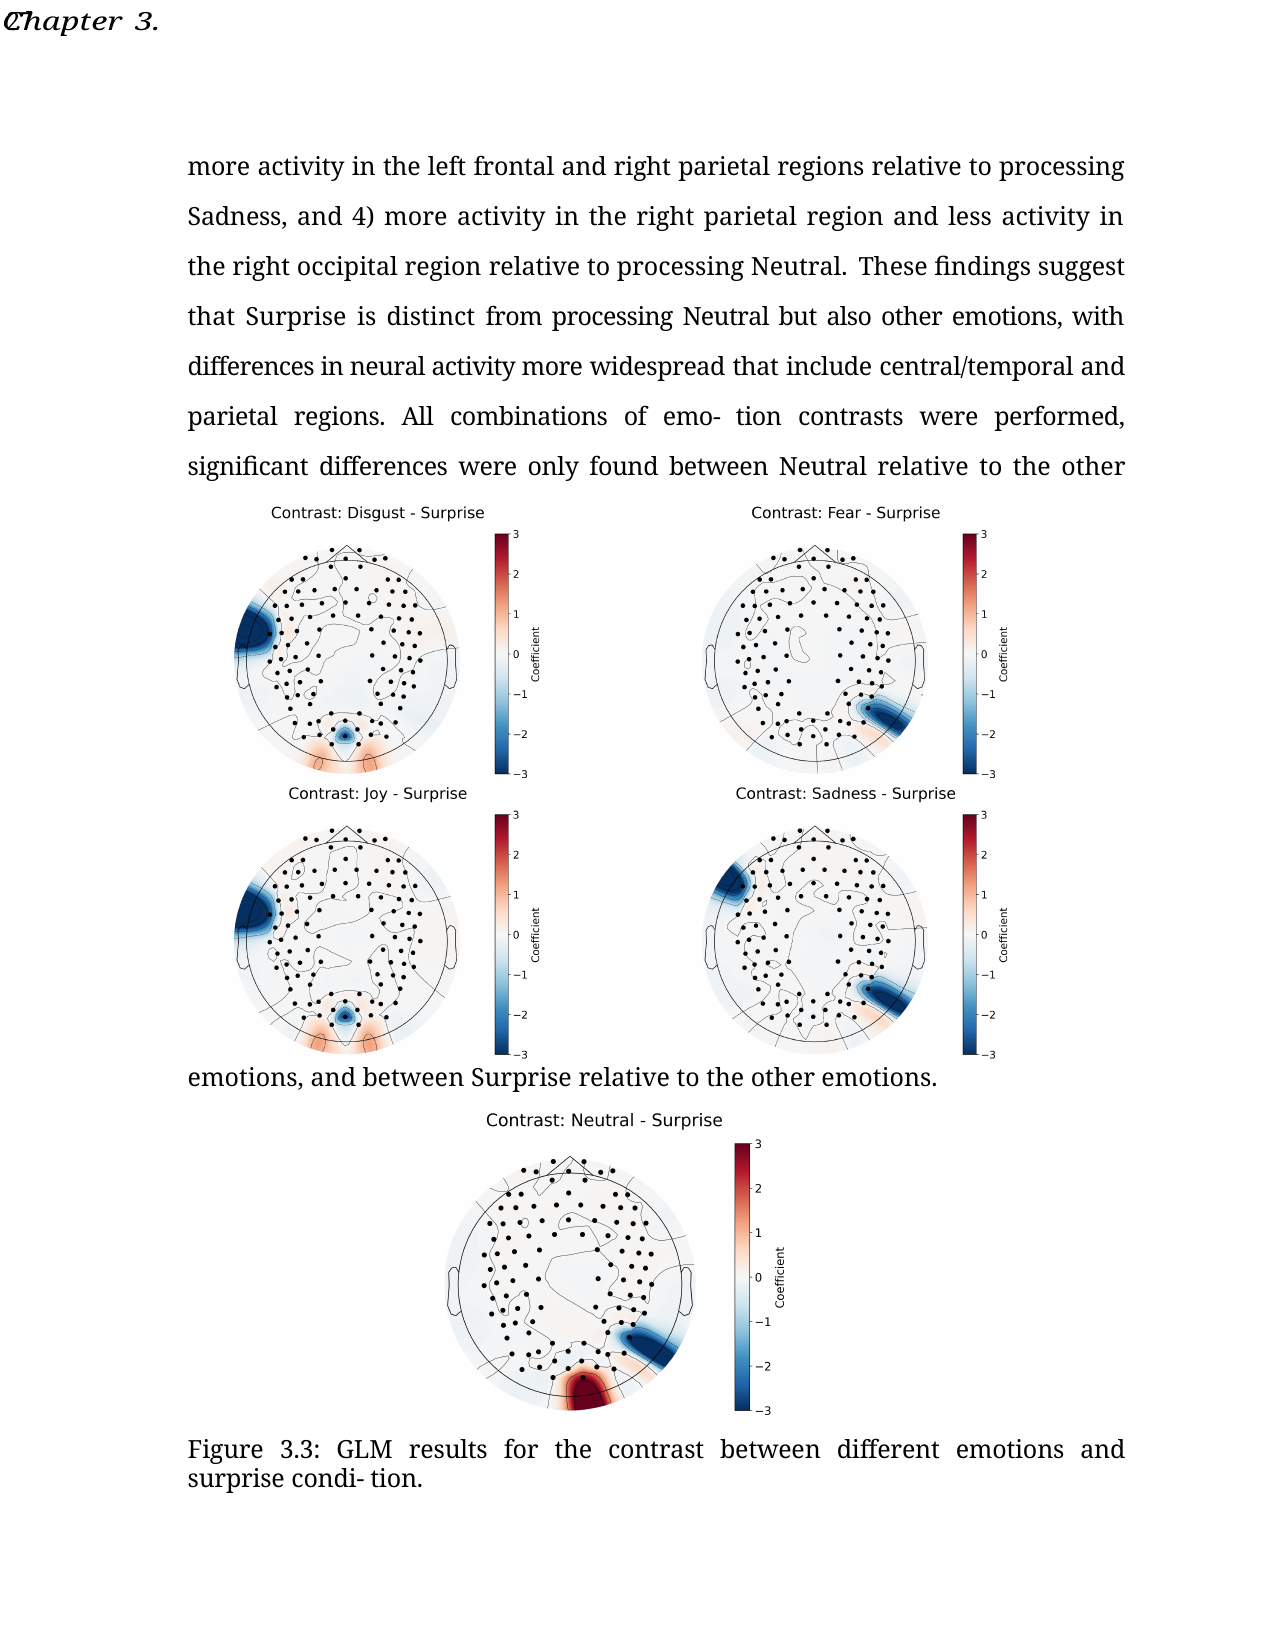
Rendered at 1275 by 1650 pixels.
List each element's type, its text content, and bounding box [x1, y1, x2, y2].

text Figure 3.3: GLM results for the contrast between different emotions and surprise condi- tion. [187, 1435, 1126, 1495]
text more activity in the left frontal and right parietal regions relative to processing Sadness, and 4) more activity in the right parietal region and less activity in the right occipital region relative to processing Neutral. These findings suggest that Surprise is distinct from processing Neutral but also other emotions, with differences in neural activity more widespread that include central/temporal and parietal regions. All combinations of emo- tion contrasts were performed, significant differences were only found between Neutral relative to the other emotions, and between Surprise relative to the other emotions. [187, 148, 1126, 1094]
picture [444, 1113, 784, 1415]
